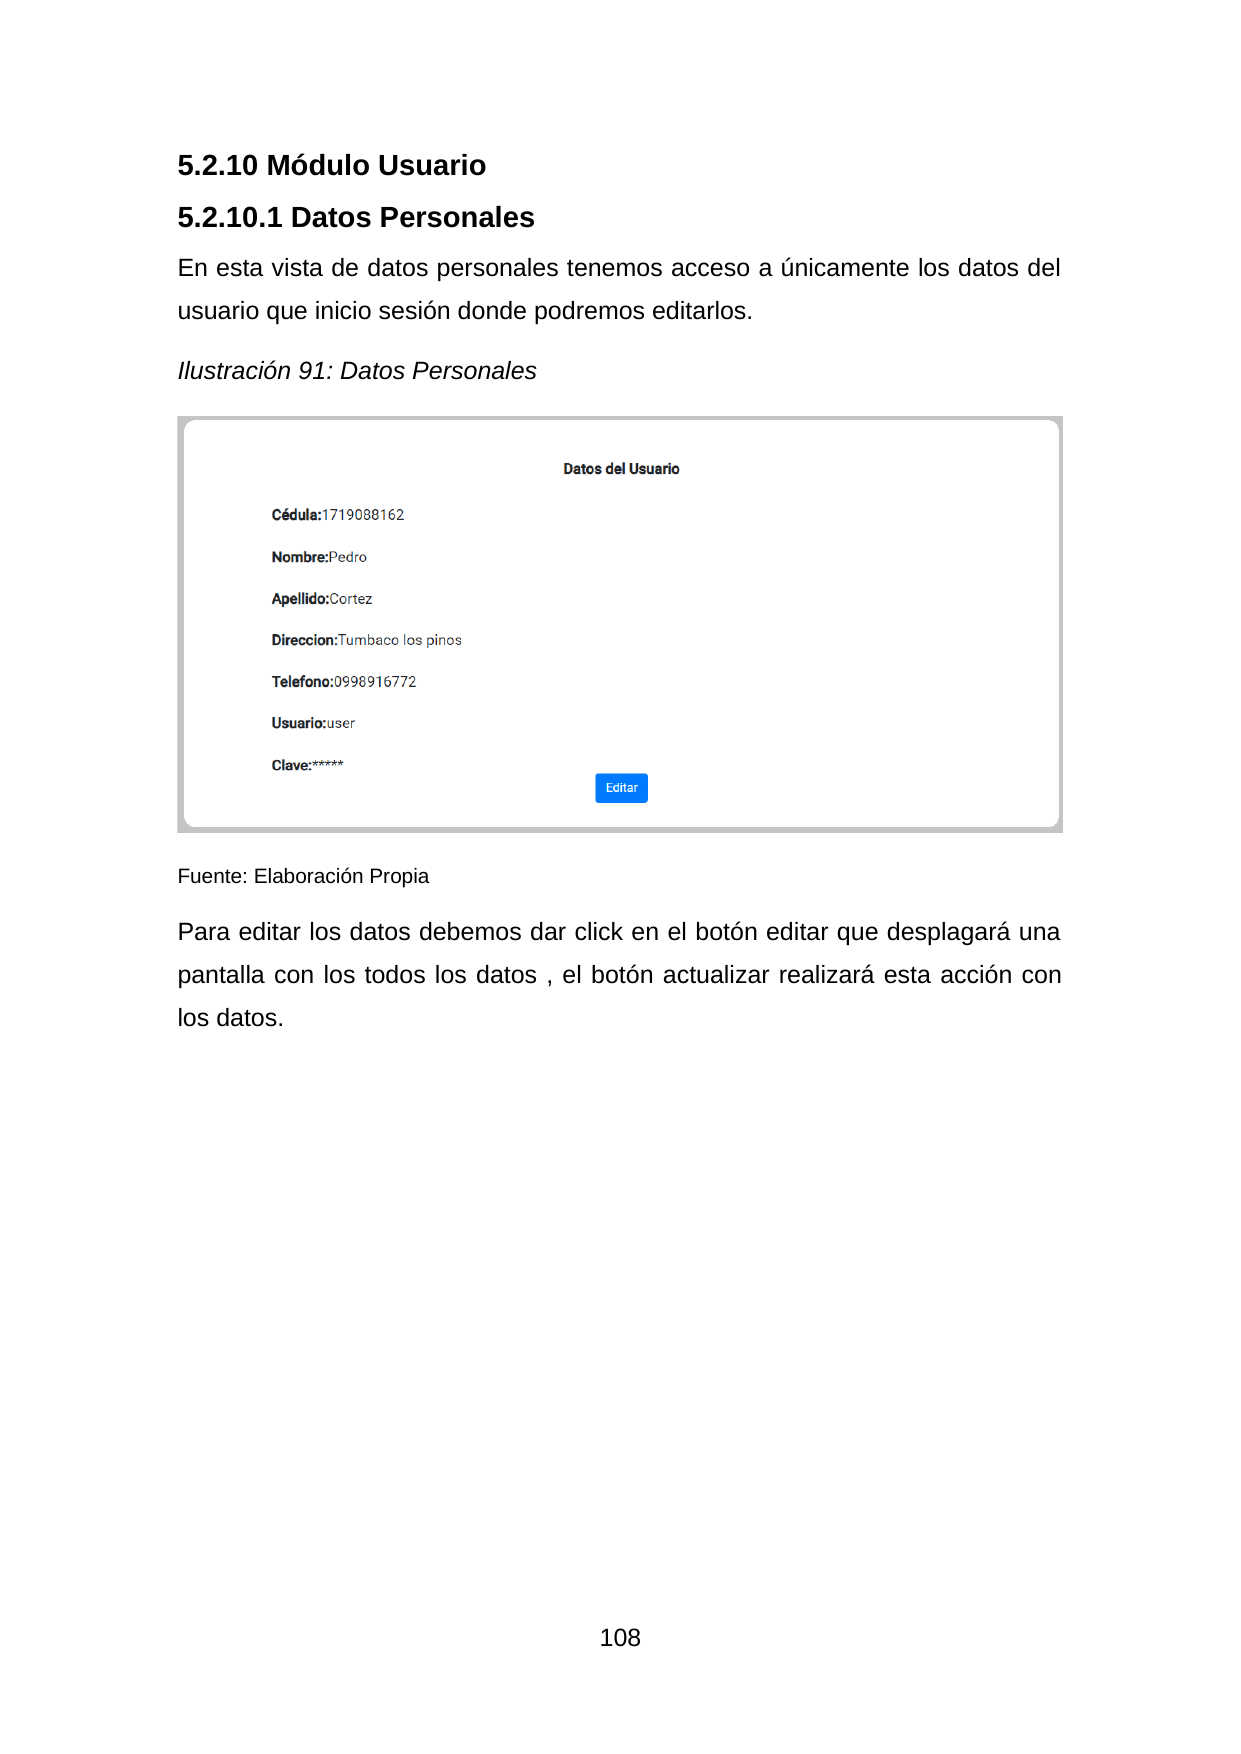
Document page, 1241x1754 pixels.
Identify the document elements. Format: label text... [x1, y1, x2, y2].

text 5.2.10 Módulo Usuario [177, 148, 1063, 181]
text 5.2.10.1 Datos Personales [177, 200, 1063, 234]
text Para editar los datos debemos dar click en el botón editar que desplagará una pantalla con los todos los datos , el botón actualizar realizará esta acción con los datos. [177, 916, 1063, 1031]
text En esta vista de datos personales tenemos acceso a únicamente los datos del usuario que inicio sesión donde podremos editarlos. [177, 253, 1063, 325]
text Fuente: Elaboración Propia [177, 864, 1063, 888]
